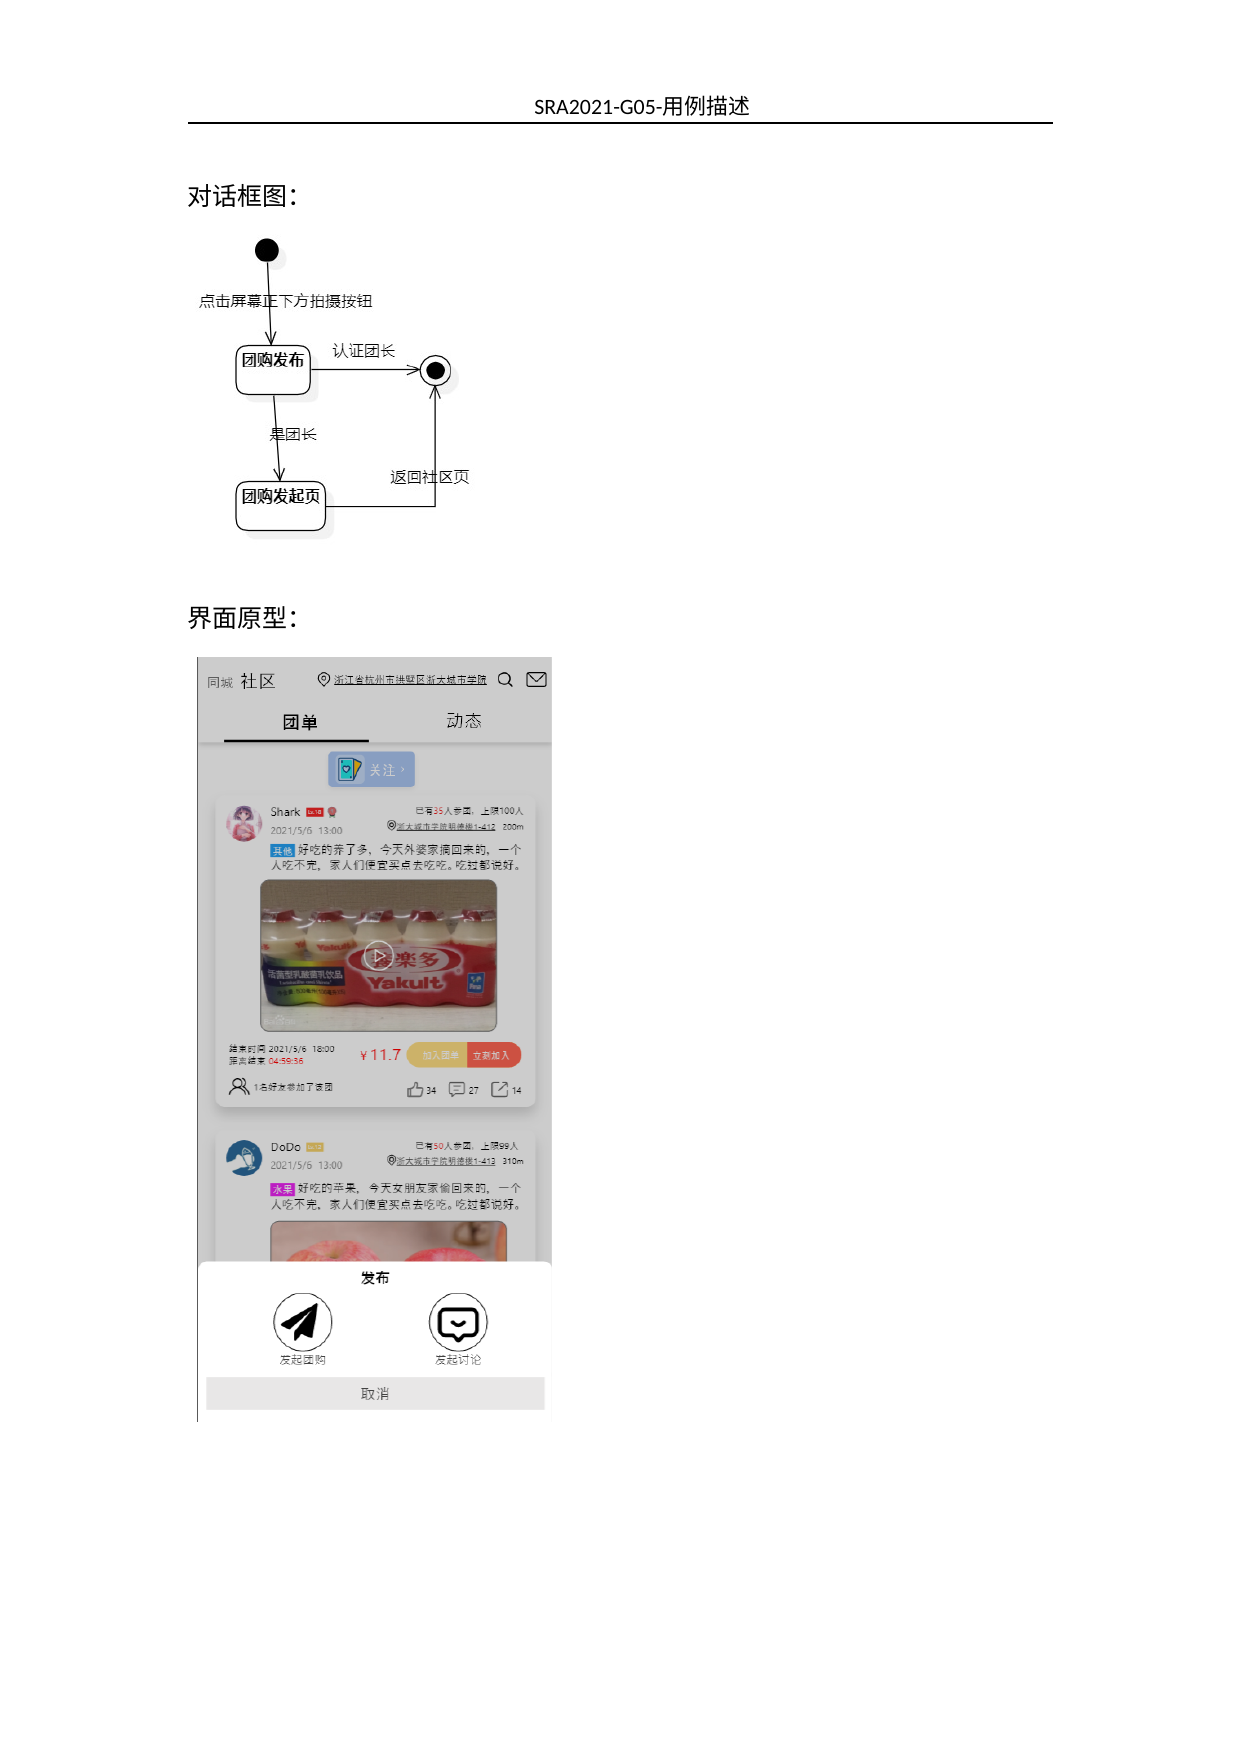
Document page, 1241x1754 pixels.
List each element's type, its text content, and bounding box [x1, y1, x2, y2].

text 界面原型： [187, 584, 1053, 649]
picture [197, 657, 552, 1422]
text 对话框图： [187, 162, 1053, 227]
picture [187, 227, 517, 578]
